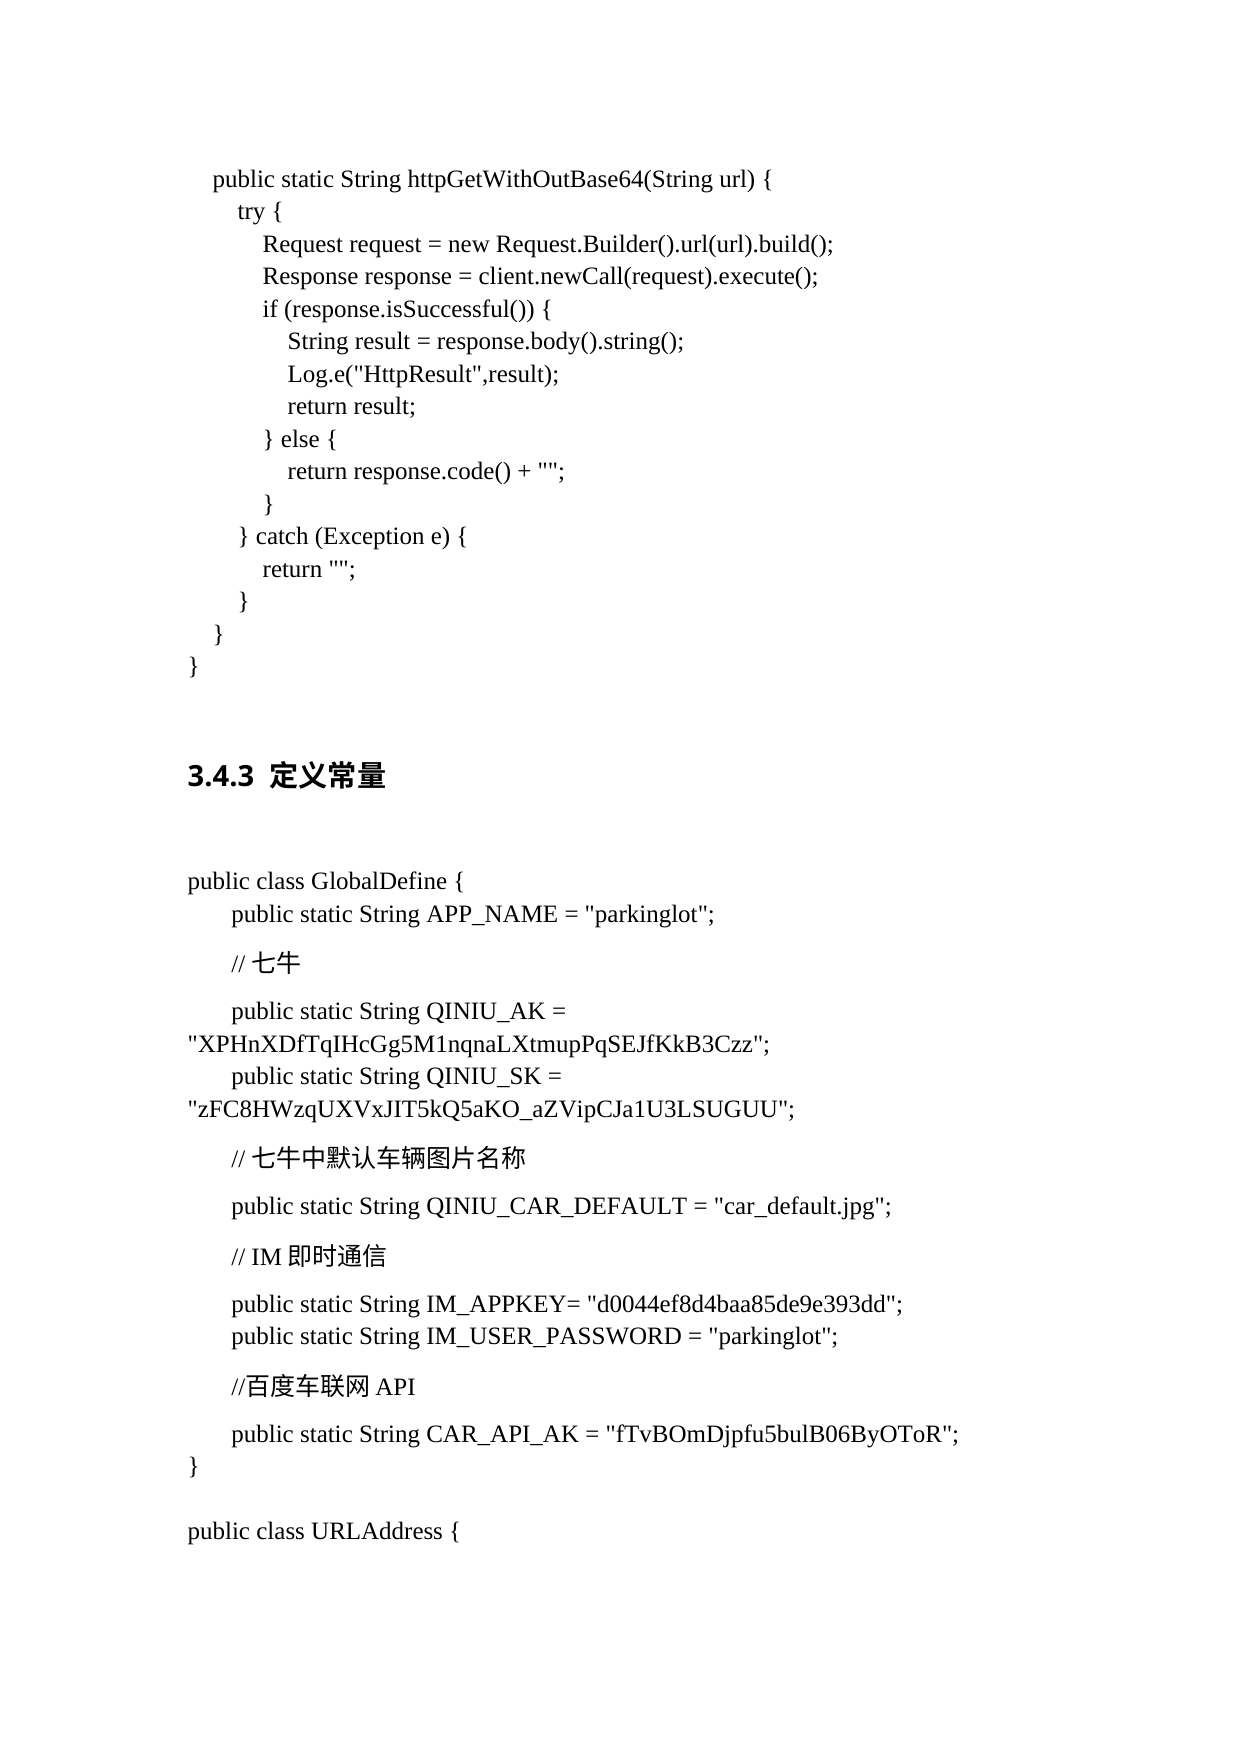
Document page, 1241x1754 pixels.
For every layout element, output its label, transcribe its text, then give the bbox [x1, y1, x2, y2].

text public class URLAddress { [187, 1514, 1053, 1547]
text Request request = new Request.Builder().url(url).build(); [187, 227, 1053, 259]
text String result = response.body().string(); [187, 324, 1053, 357]
text } catch (Exception e) { [187, 519, 1053, 552]
text public static String CAR_API_AK = "fTvBOmDjpfu5bulB06ByOToR"; [187, 1417, 1053, 1449]
text public static String APP_NAME = "parkinglot"; [187, 897, 1053, 929]
text } [187, 584, 1053, 617]
text //百度车联网API [187, 1352, 1053, 1417]
text public static String QINIU_AK = "XPHnXDfTqIHcGg5M1nqnaLXtmupPqSEJfKkB3Czz"; [187, 994, 1053, 1059]
text return ""; [187, 552, 1053, 584]
text public class GlobalDefine { [187, 864, 1053, 897]
text public static String IM_APPKEY= "d0044ef8d4baa85de9e393dd"; [187, 1287, 1053, 1319]
text } [187, 1449, 1053, 1482]
subtitle 3.4.3 定义常量 [187, 742, 1053, 807]
text } [187, 487, 1053, 519]
text public static String IM_USER_PASSWORD = "parkinglot"; [187, 1319, 1053, 1352]
text try { [187, 194, 1053, 227]
text // IM即时通信 [187, 1222, 1053, 1287]
text } else { [187, 422, 1053, 454]
text return result; [187, 389, 1053, 422]
text return response.code() + ""; [187, 454, 1053, 487]
text // 七牛 [187, 929, 1053, 994]
text public static String QINIU_SK = "zFC8HWzqUXVxJIT5kQ5aKO_aZVipCJa1U3LSUGUU"; [187, 1059, 1053, 1124]
text public static String QINIU_CAR_DEFAULT = "car_default.jpg"; [187, 1189, 1053, 1222]
text // 七牛中默认车辆图片名称 [187, 1124, 1053, 1189]
text Log.e("HttpResult",result); [187, 357, 1053, 389]
text } [187, 617, 1053, 649]
text if (response.isSuccessful()) { [187, 292, 1053, 324]
text public static String httpGetWithOutBase64(String url) { [187, 162, 1053, 194]
text } [187, 649, 1053, 682]
text Response response = client.newCall(request).execute(); [187, 259, 1053, 292]
